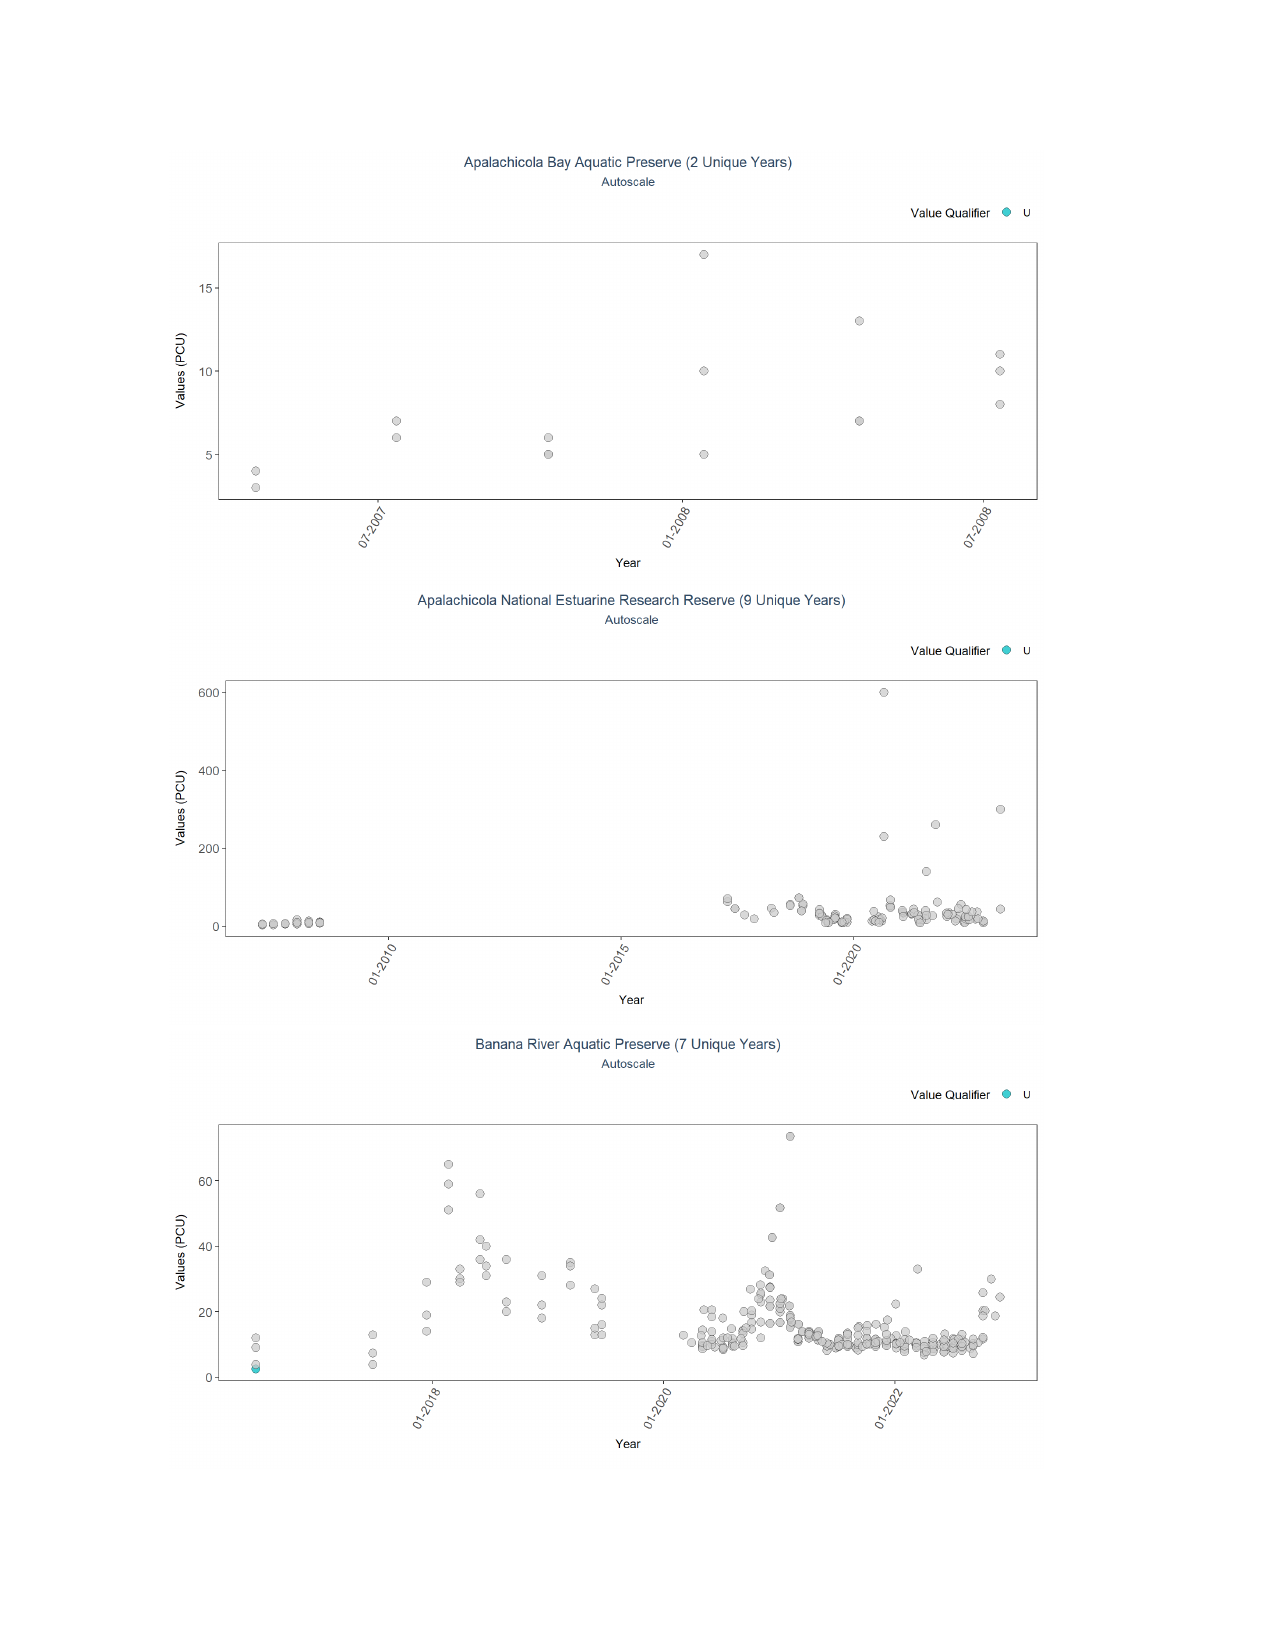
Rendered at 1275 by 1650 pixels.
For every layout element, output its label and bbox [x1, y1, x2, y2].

picture [168, 150, 1044, 1025]
picture [168, 1031, 1044, 1469]
